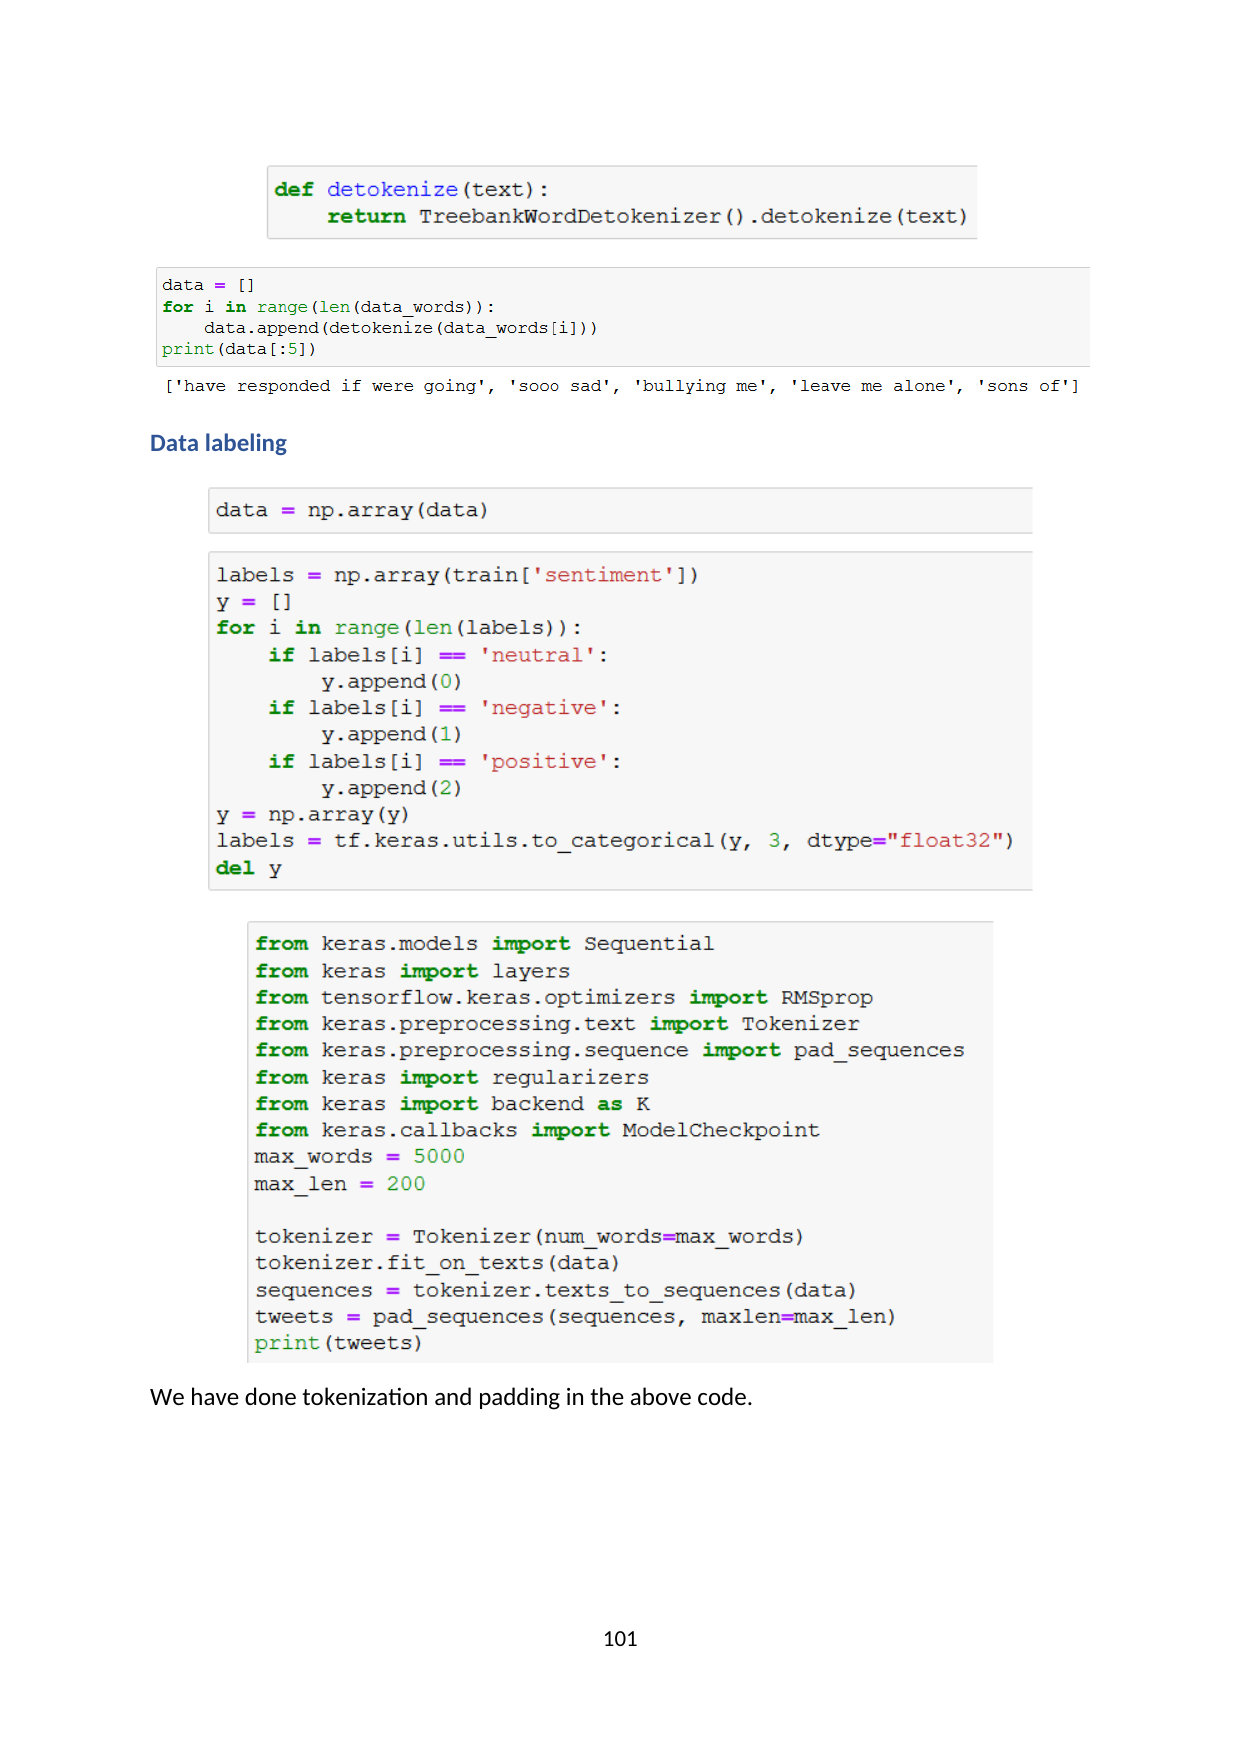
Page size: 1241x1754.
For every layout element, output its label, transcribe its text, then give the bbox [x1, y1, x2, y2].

text Data labeling [150, 427, 1090, 457]
picture [247, 915, 994, 1363]
picture [262, 150, 978, 247]
picture [150, 264, 1091, 409]
picture [207, 475, 1033, 897]
text We have done tokenization and padding in the above code. [150, 1381, 1090, 1412]
